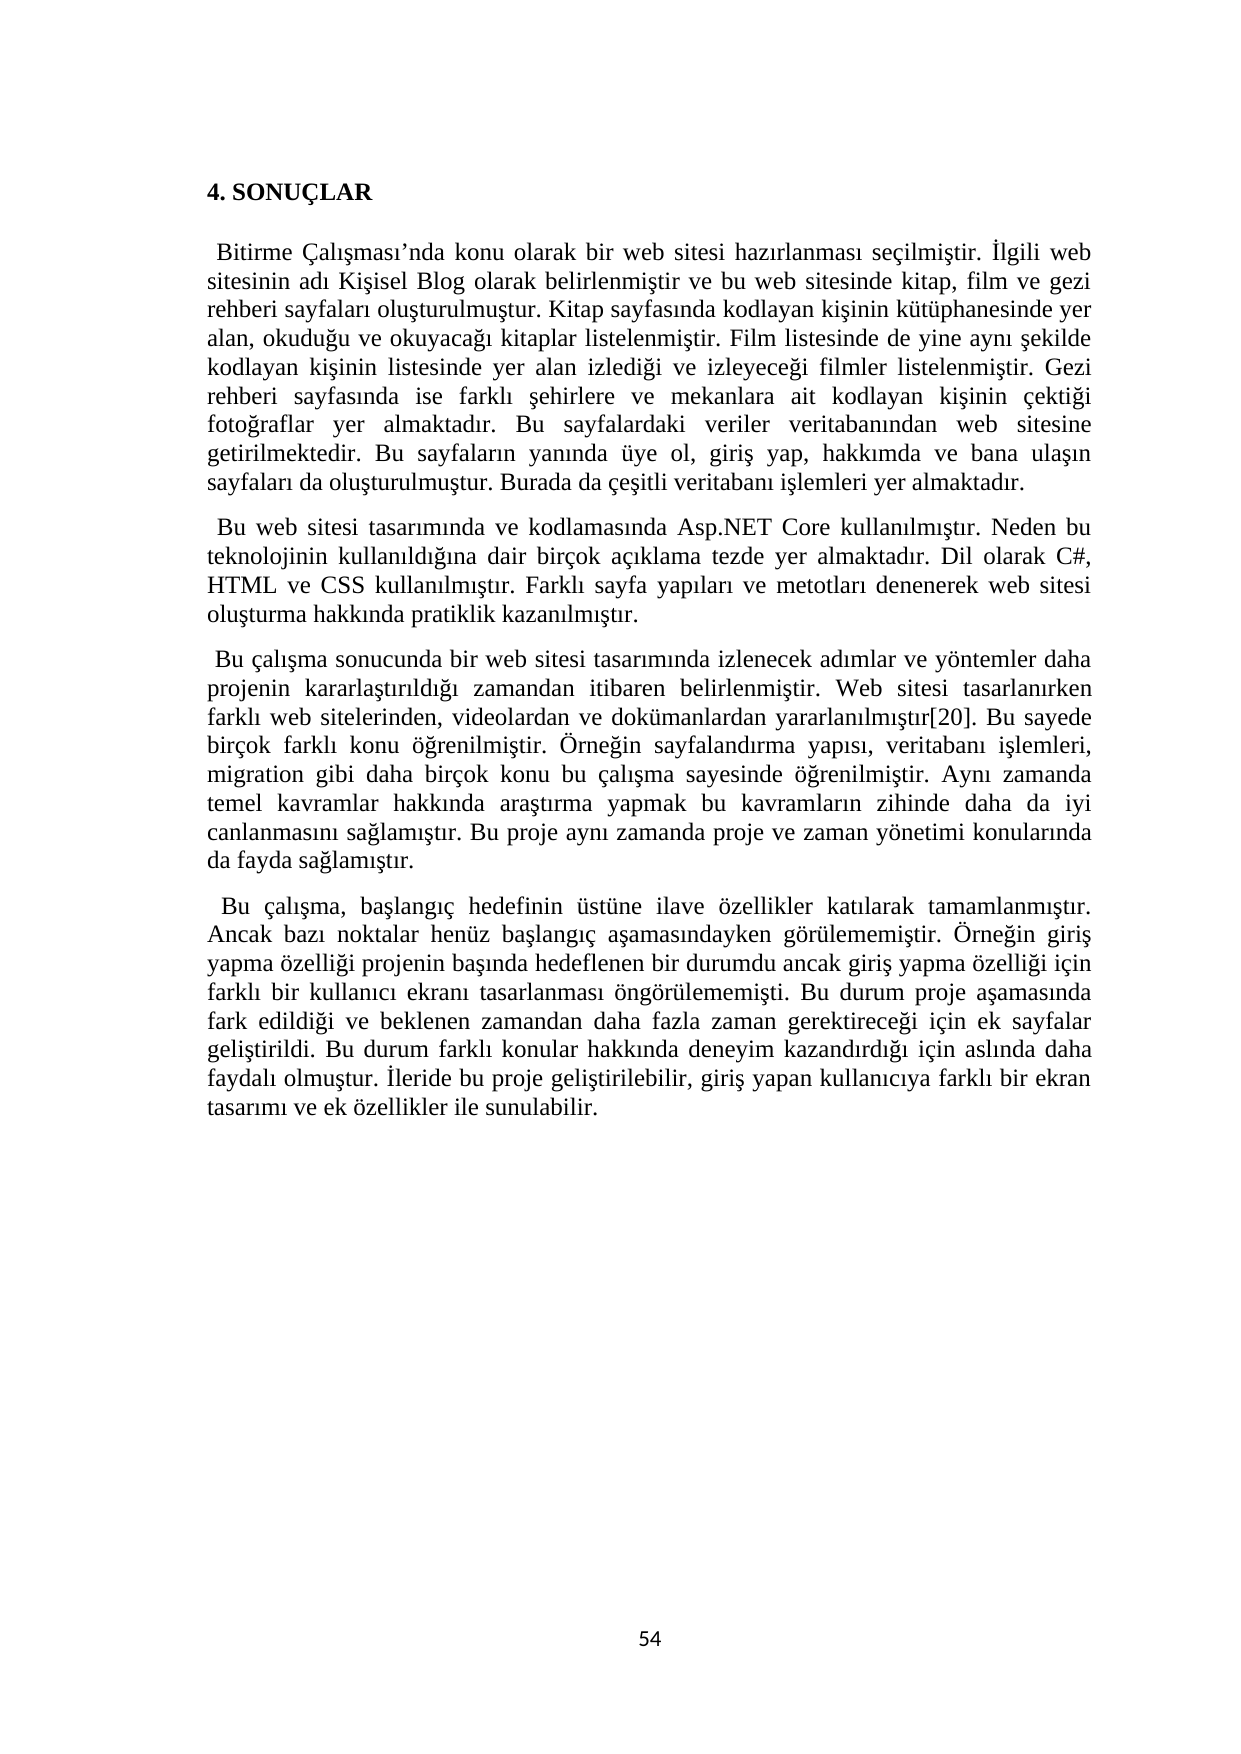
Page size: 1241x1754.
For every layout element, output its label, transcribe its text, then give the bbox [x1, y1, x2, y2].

text 4. SONUÇLAR [207, 177, 1092, 206]
text Bu çalışma sonucunda bir web sitesi tasarımında izlenecek adımlar ve yöntemler daha projenin kararlaştırıldığı zamandan itibaren belirlenmiştir. Web sitesi tasarlanırken farklı web sitelerinden, videolardan ve dokümanlardan yararlanılmıştır[20]. Bu sayede birçok farklı konu öğrenilmiştir. Örneğin sayfalandırma yapısı, veritabanı işlemleri, migration gibi daha birçok konu bu çalışma sayesinde öğrenilmiştir. Aynı zamanda temel kavramlar hakkında araştırma yapmak bu kavramların zihinde daha da iyi canlanmasını sağlamıştır. Bu proje aynı zamanda proje ve zaman yönetimi konularında da fayda sağlamıştır. [207, 644, 1092, 874]
text Bu web sitesi tasarımında ve kodlamasında Asp.NET Core kullanılmıştır. Neden bu teknolojinin kullanıldığına dair birçok açıklama tezde yer almaktadır. Dil olarak C#, HTML ve CSS kullanılmıştır. Farklı sayfa yapıları ve metotları denenerek web sitesi oluşturma hakkında pratiklik kazanılmıştır. [207, 512, 1092, 627]
text Bitirme Çalışması’nda konu olarak bir web sitesi hazırlanması seçilmiştir. İlgili web sitesinin adı Kişisel Blog olarak belirlenmiştir ve bu web sitesinde kitap, film ve gezi rehberi sayfaları oluşturulmuştur. Kitap sayfasında kodlayan kişinin kütüphanesinde yer alan, okuduğu ve okuyacağı kitaplar listelenmiştir. Film listesinde de yine aynı şekilde kodlayan kişinin listesinde yer alan izlediği ve izleyeceği filmler listelenmiştir. Gezi rehberi sayfasında ise farklı şehirlere ve mekanlara ait kodlayan kişinin çektiği fotoğraflar yer almaktadır. Bu sayfalardaki veriler veritabanından web sitesine getirilmektedir. Bu sayfaların yanında üye ol, giriş yap, hakkımda ve bana ulaşın sayfaları da oluşturulmuştur. Burada da çeşitli veritabanı işlemleri yer almaktadır. [207, 237, 1092, 496]
text Bu çalışma, başlangıç hedefinin üstüne ilave özellikler katılarak tamamlanmıştır. Ancak bazı noktalar henüz başlangıç aşamasındayken görülememiştir. Örneğin giriş yapma özelliği projenin başında hedeflenen bir durumdu ancak giriş yapma özelliği için farklı bir kullanıcı ekranı tasarlanması öngörülememişti. Bu durum proje aşamasında fark edildiği ve beklenen zamandan daha fazla zaman gerektireceği için ek sayfalar geliştirildi. Bu durum farklı konular hakkında deneyim kazandırdığı için aslında daha faydalı olmuştur. İleride bu proje geliştirilebilir, giriş yapan kullanıcıya farklı bir ekran tasarımı ve ek özellikler ile sunulabilir. [207, 891, 1092, 1121]
